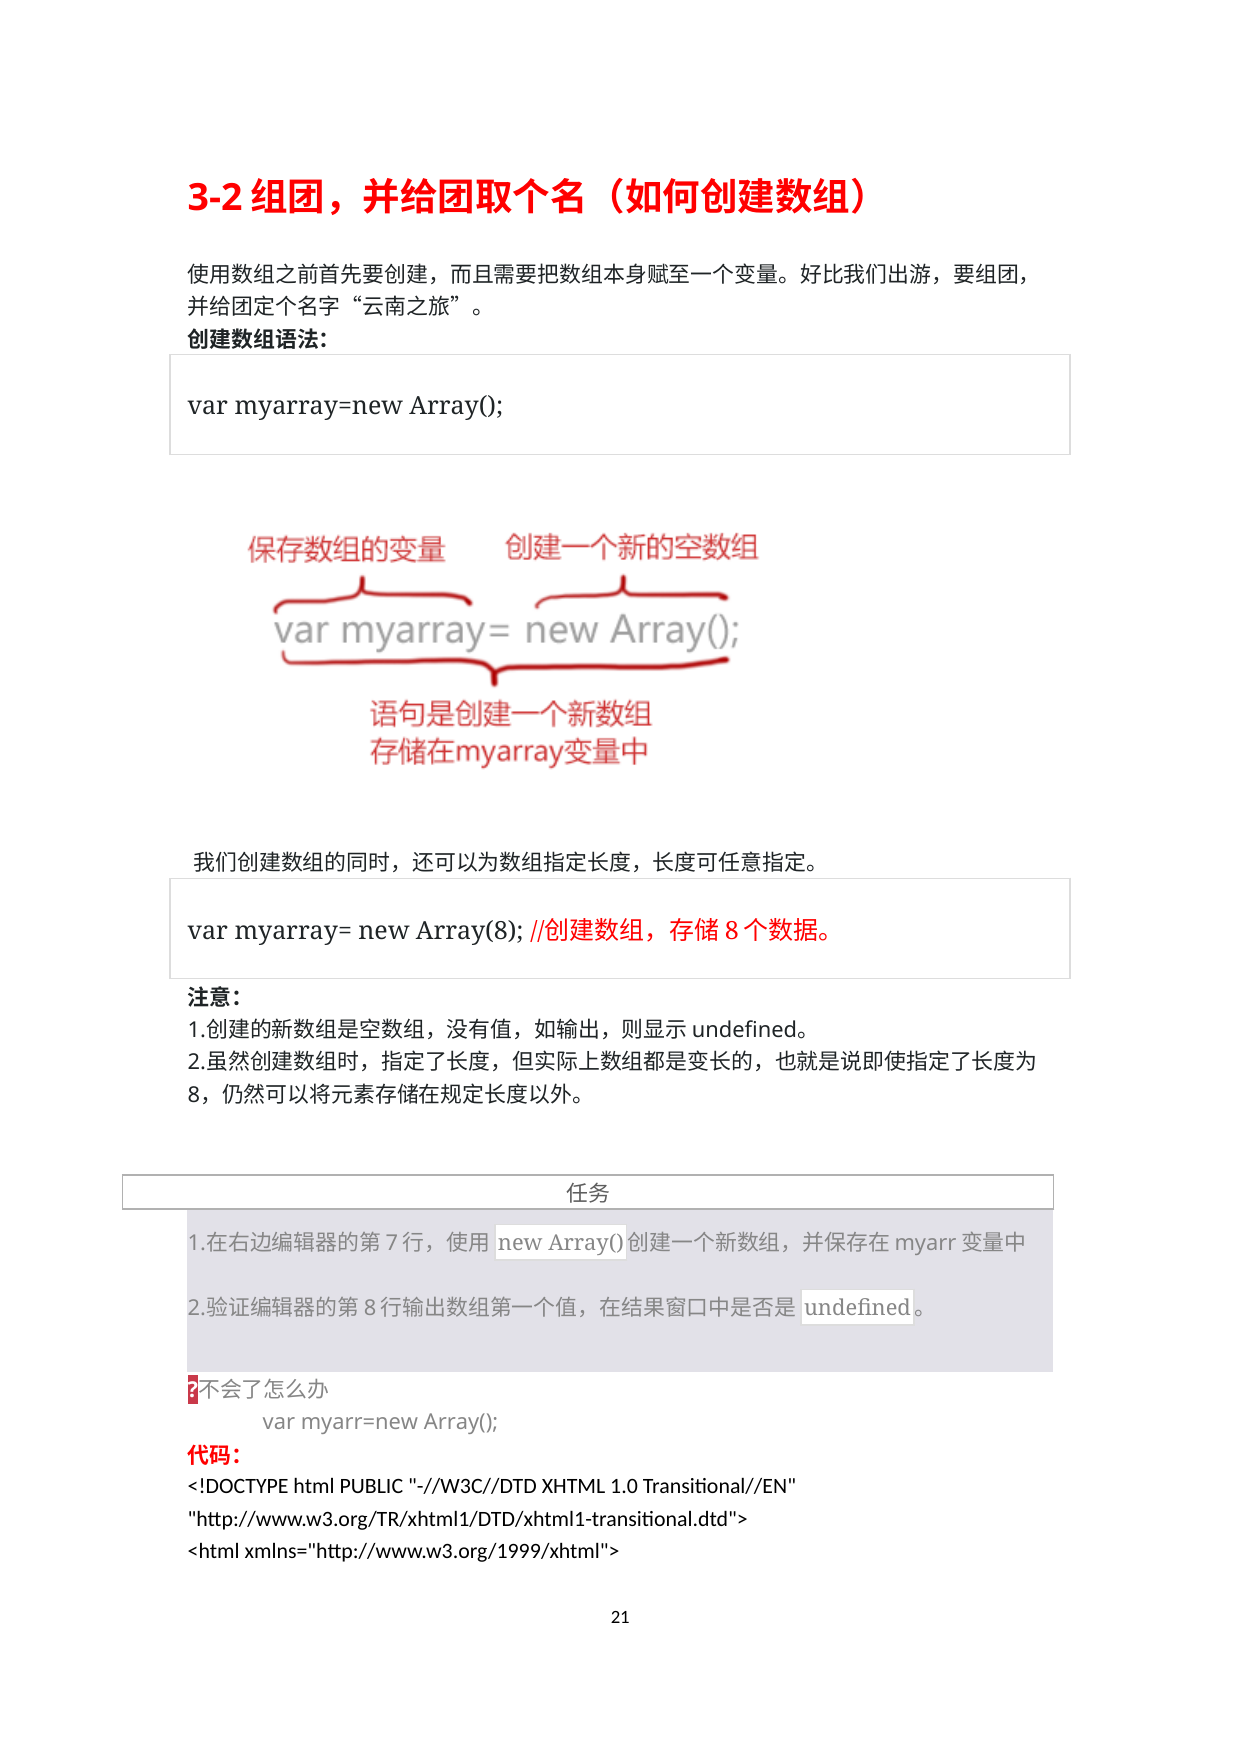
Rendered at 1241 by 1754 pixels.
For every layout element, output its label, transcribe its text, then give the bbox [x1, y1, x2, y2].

text <html xmlns="http://www.w3.org/1999/xhtml"> [187, 1535, 1053, 1567]
text var myarray=new Array(); [171, 355, 1069, 454]
text 使用数组之前首先要创建，而且需要把数组本身赋至一个变量。好比我们出游，要组团，并给团定个名字“云南之旅”。 [187, 256, 1053, 321]
subtitle 任务 [123, 1176, 1053, 1208]
picture [198, 455, 822, 812]
text <!DOCTYPE html PUBLIC "-//W3C//DTD XHTML 1.0 Transitional//EN" "http://www.w3.org/TR/xhtml1/DTD/xhtml1-transitional.dtd"> [187, 1470, 1053, 1535]
text 1.在右边编辑器的第7行，使用new Array()创建一个新数组，并保存在myarr变量中 2.验证编辑器的第8行输出数组第一个值，在结果窗口中是否是undefined。 [187, 1210, 1053, 1340]
text var myarray= new Array(8); //创建数组，存储8个数据。 [171, 879, 1069, 978]
text 代码： [187, 1437, 1053, 1470]
subtitle 3-2组团，并给团取个名（如何创建数组） [187, 162, 1053, 227]
text ?不会了怎么办 [187, 1372, 1053, 1405]
text 注意： 1.创建的新数组是空数组，没有值，如输出，则显示undefined。 2.虽然创建数组时，指定了长度，但实际上数组都是变长的，也就是说即使指定了长度为8，仍然可以将元素存储在规定长度以外。 [187, 979, 1053, 1109]
text var myarr=new Array(); [262, 1405, 1053, 1437]
text 创建数组语法： [187, 321, 1053, 354]
